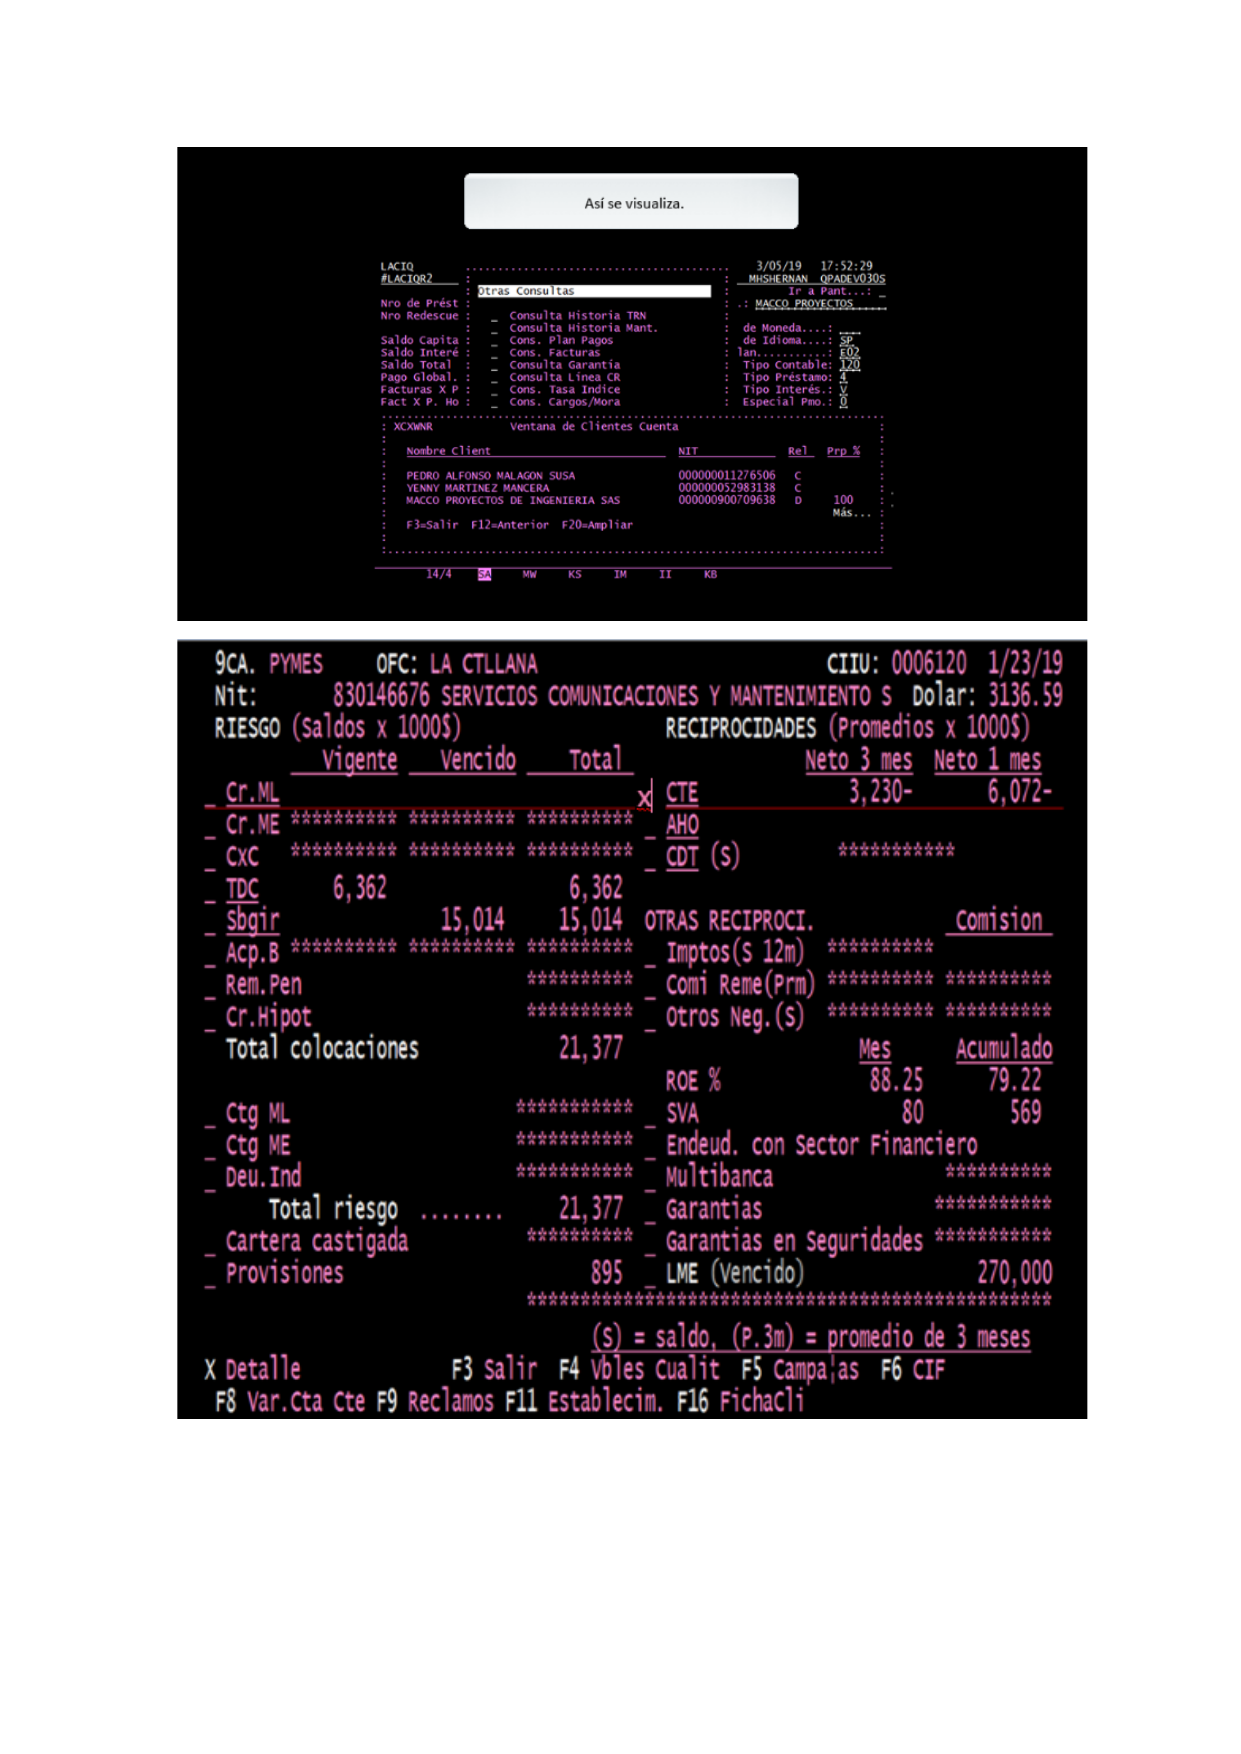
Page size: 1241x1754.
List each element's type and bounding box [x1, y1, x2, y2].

picture [177, 147, 1088, 621]
picture [177, 639, 1088, 1419]
